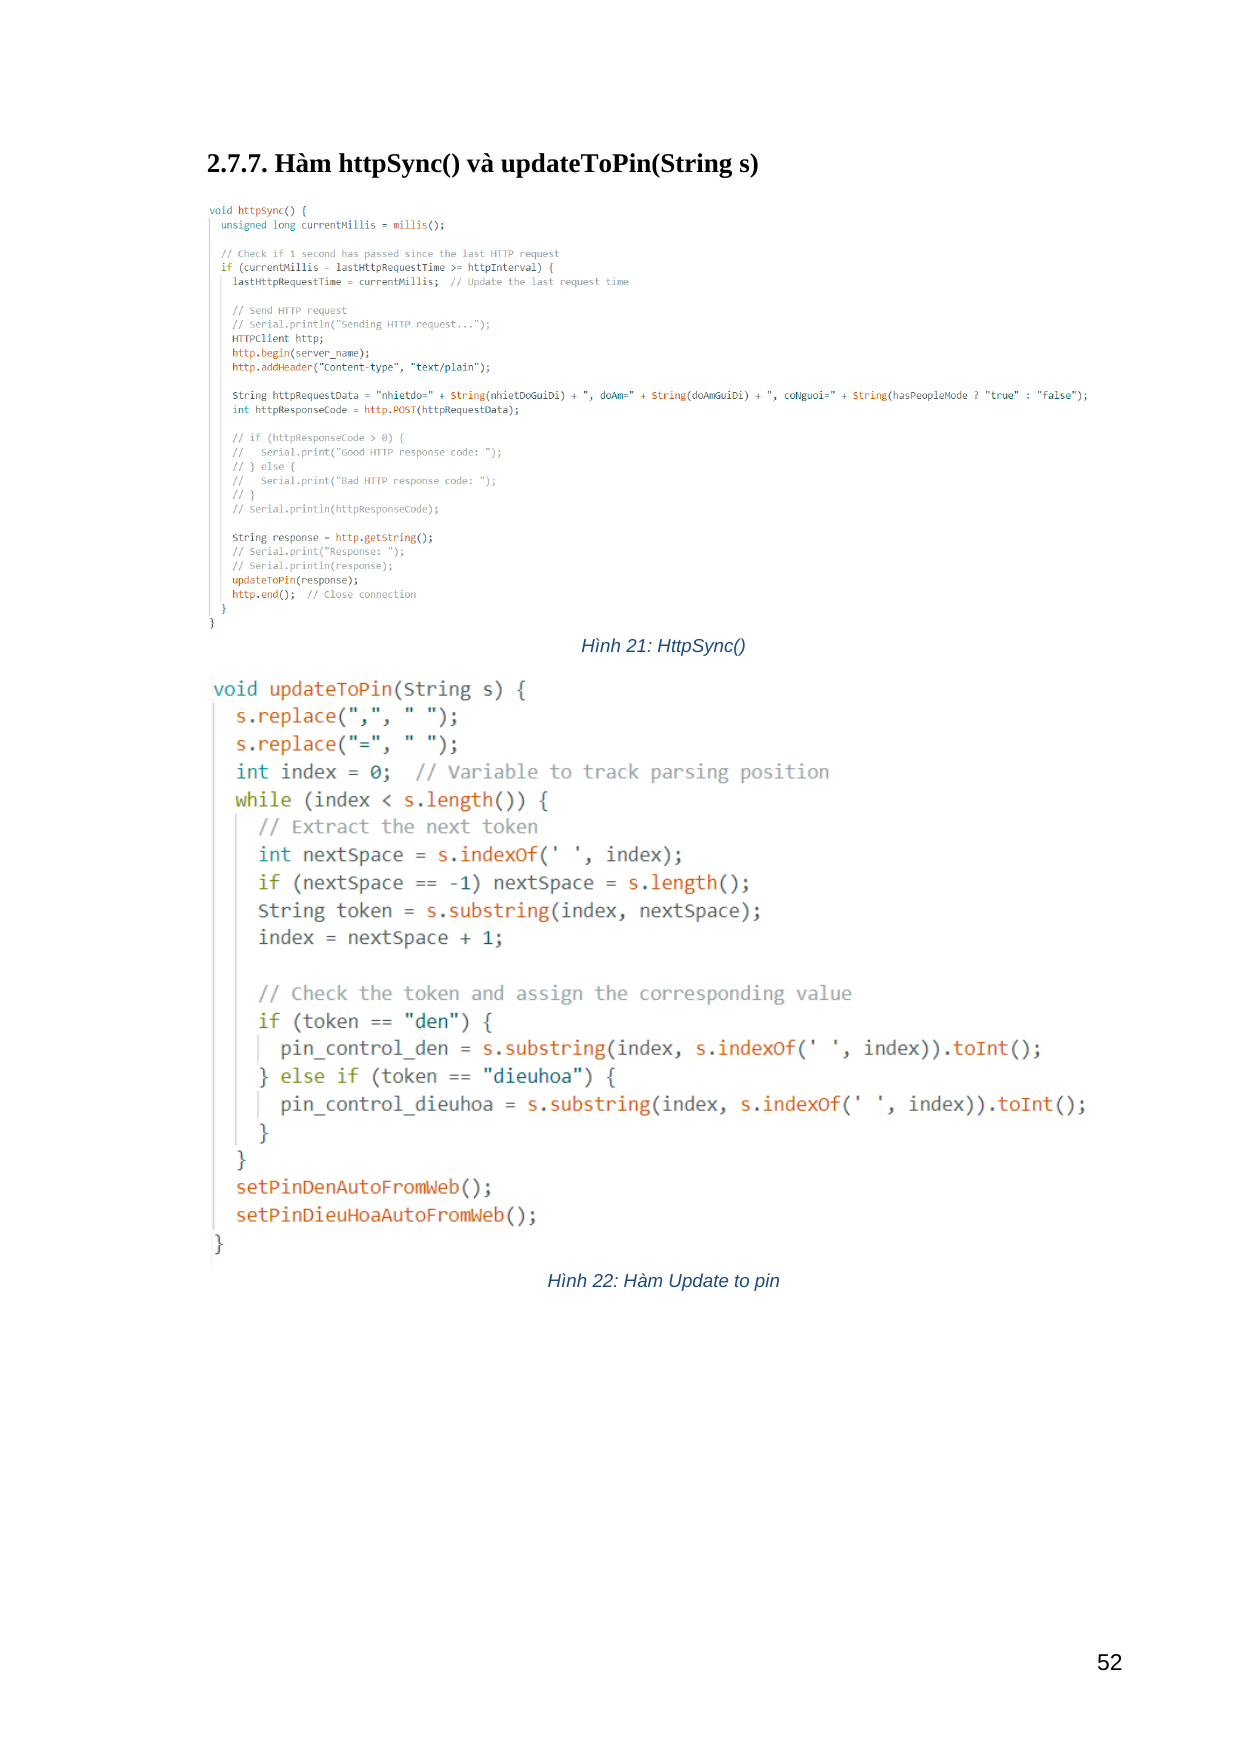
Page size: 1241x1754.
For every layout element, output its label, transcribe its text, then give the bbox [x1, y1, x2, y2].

subtitle 2.7.7. Hàm httpSync() và updateToPin(String s) [207, 148, 1122, 179]
text Hình : Hàm Update to pin [207, 1269, 1122, 1291]
picture [206, 676, 1123, 1266]
text Hình : HttpSync() [207, 634, 1122, 656]
picture [206, 203, 1123, 631]
